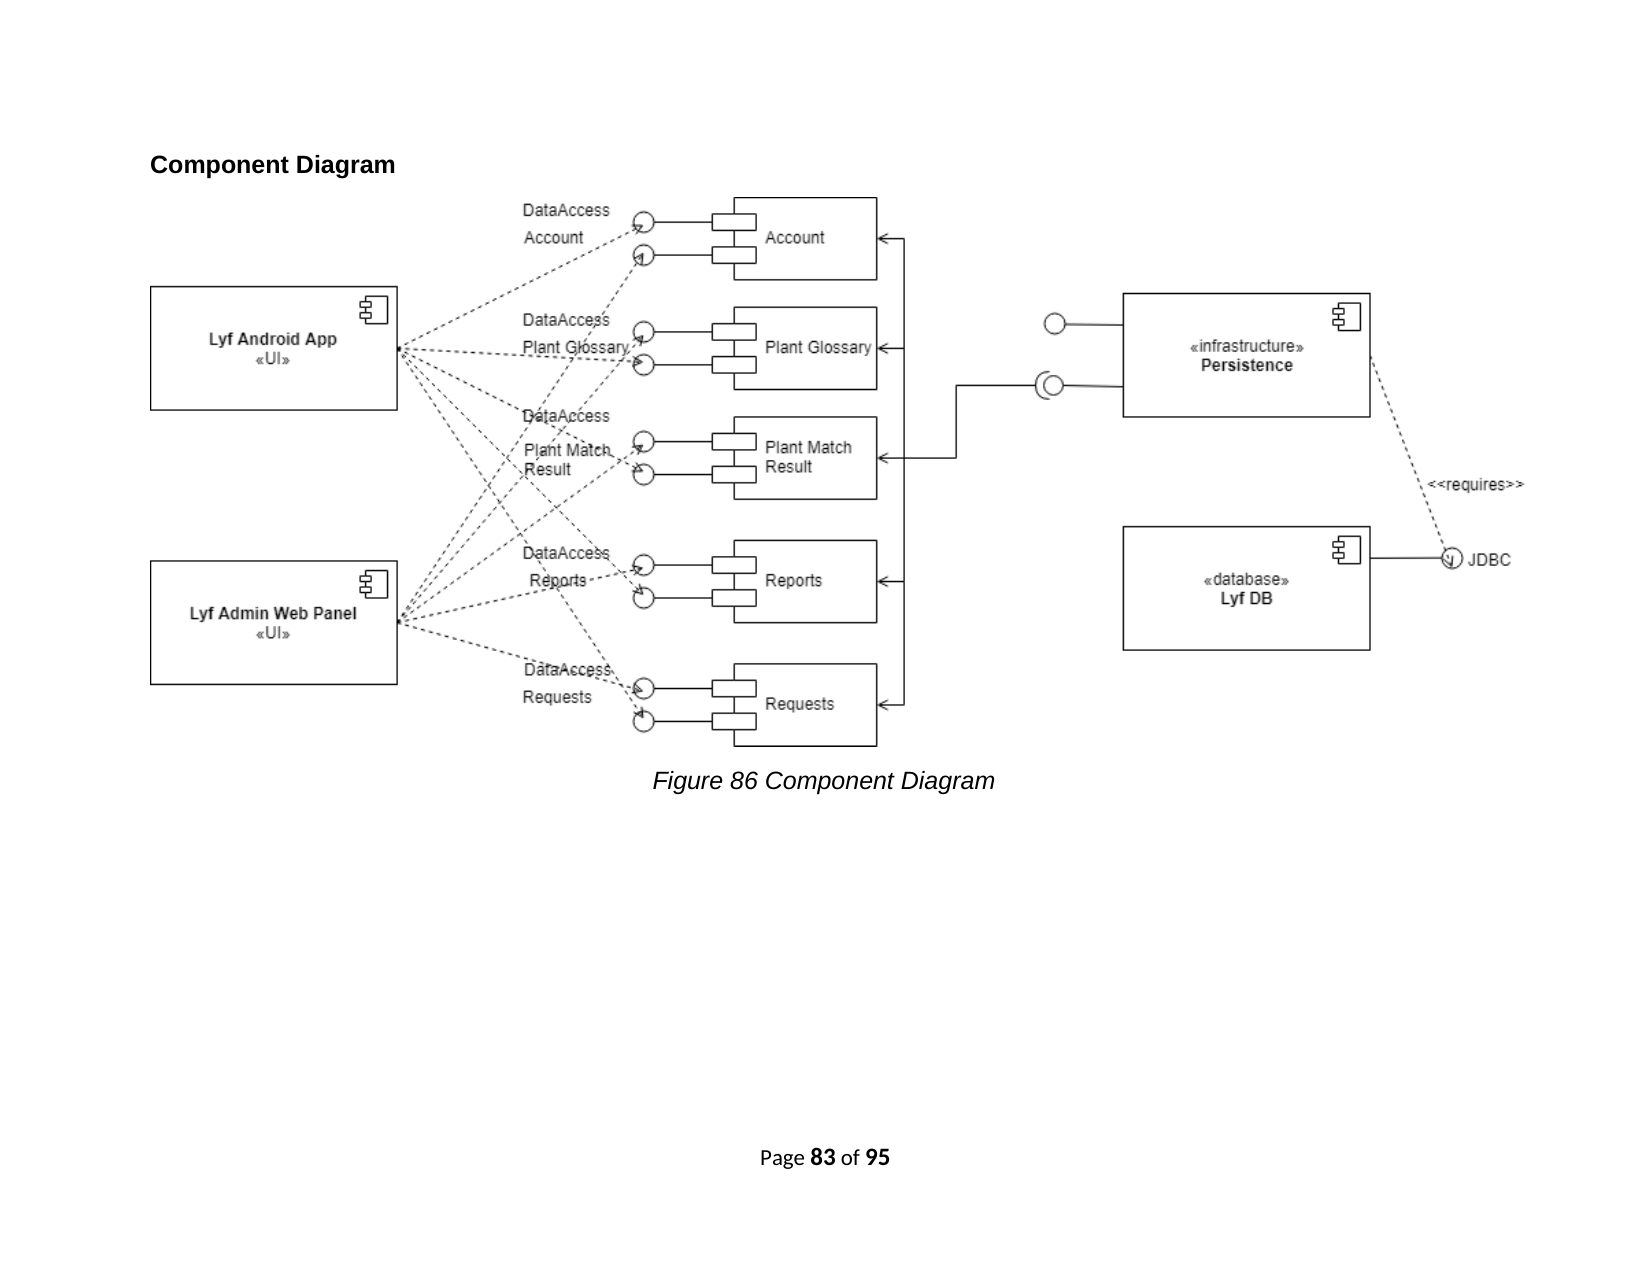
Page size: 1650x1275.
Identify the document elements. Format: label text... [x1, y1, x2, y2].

text Figure 86 Component Diagram [150, 766, 1500, 795]
picture [150, 197, 1549, 747]
text Component Diagram [150, 150, 1500, 179]
